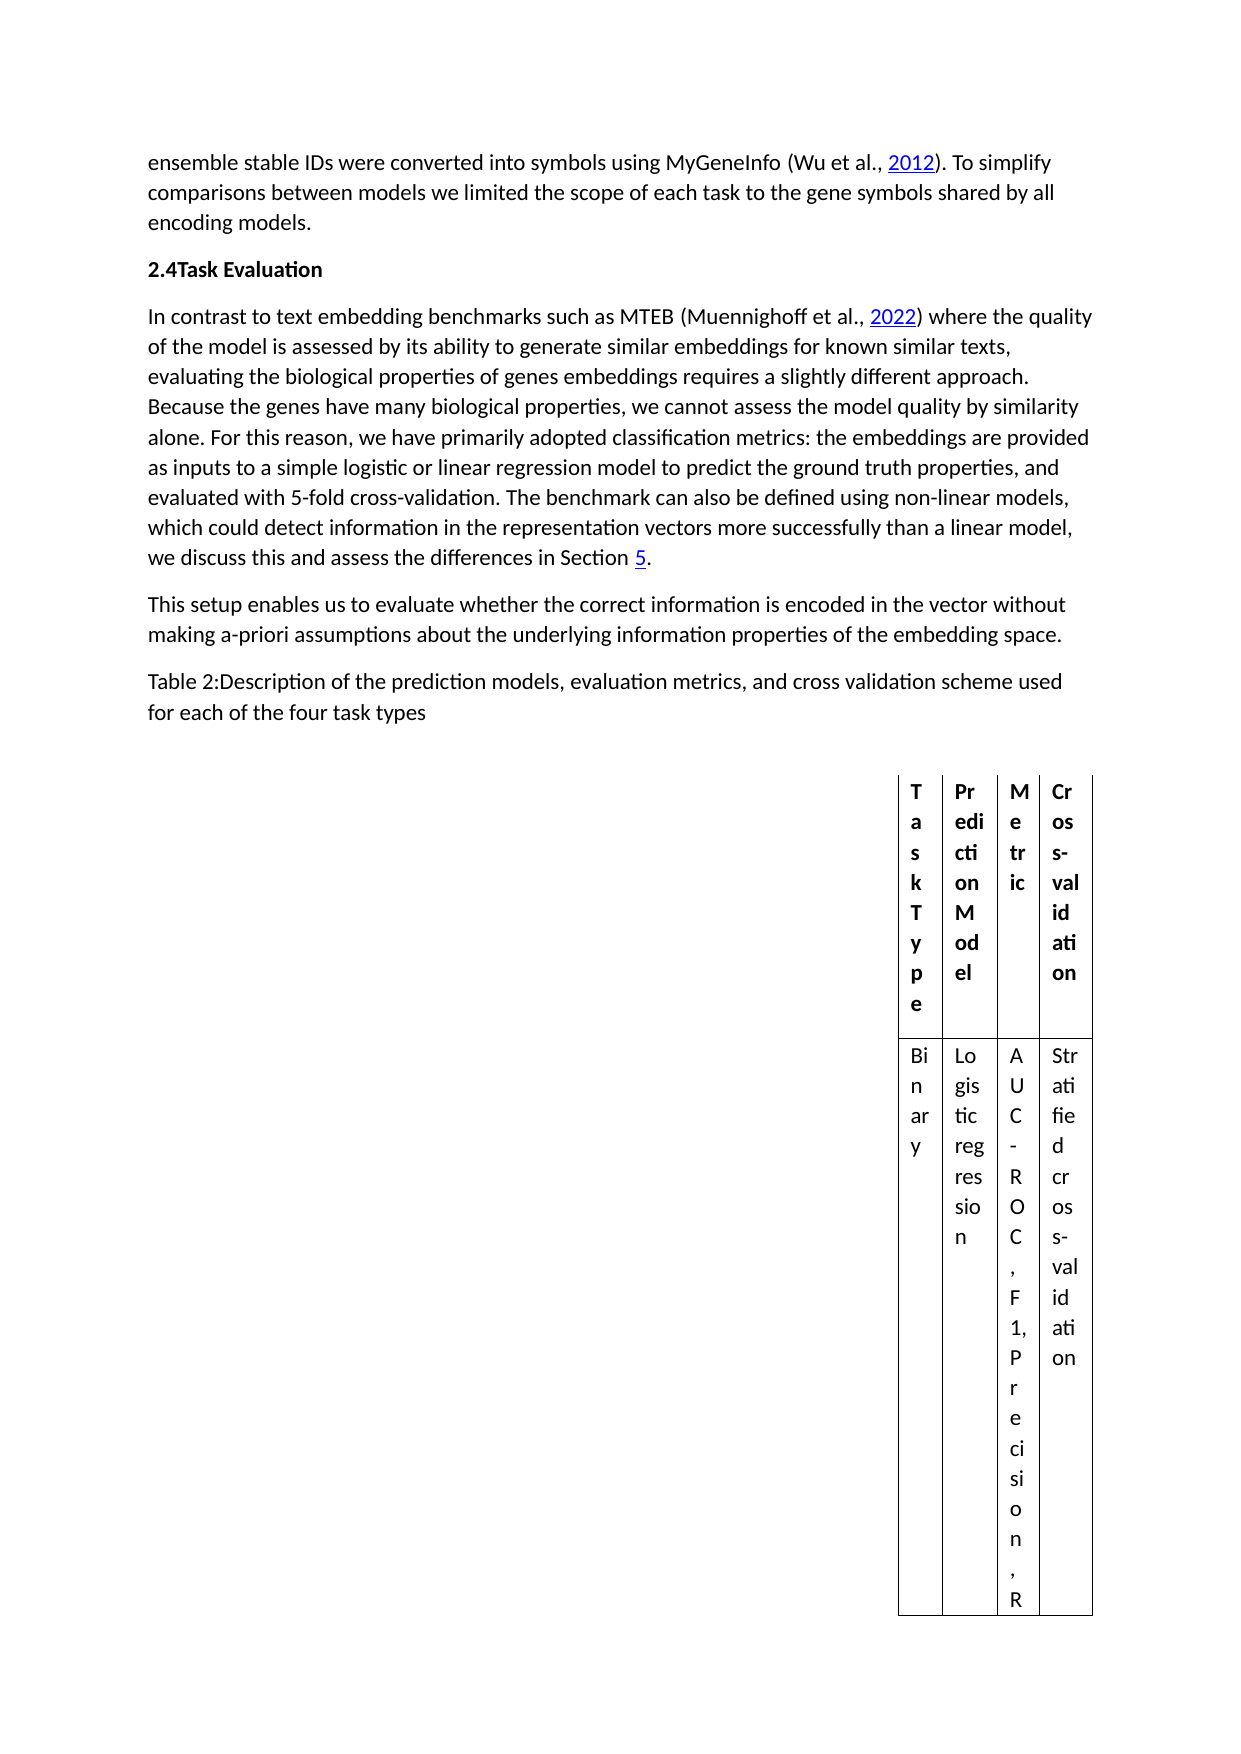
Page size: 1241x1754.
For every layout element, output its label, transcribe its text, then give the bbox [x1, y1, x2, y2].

table_header Cross-validation [1040, 775, 1092, 1038]
text This setup enables us to evaluate whether the correct information is encoded in the vector without making a-priori assumptions about the underlying information properties of the embedding space. [148, 590, 1093, 648]
table_cell Logistic regression [943, 1039, 997, 1615]
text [148, 148, 1093, 236]
table_cell Binary [899, 1039, 942, 1615]
text In contrast to text embedding benchmarks such as MTEB (Muennighoff et al., 2022) where the quality of the model is assessed by its ability to generate similar embeddings for known similar texts, evaluating the biological properties of genes embeddings requires a slightly different approach. Because the genes have many biological properties, we cannot assess the model quality by similarity alone. For this reason, we have primarily adopted classification metrics: the embeddings are provided as inputs to a simple logistic or linear regression model to predict the ground truth properties, and evaluated with 5-fold cross-validation. The benchmark can also be defined using non-linear models, which could detect information in the representation vectors more successfully than a linear model, we discuss this and assess the differences in Section 5. [148, 302, 1093, 571]
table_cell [998, 1039, 1039, 1615]
table_cell Stratified cross-validation [1040, 1039, 1092, 1615]
text 2.4Task Evaluation [148, 255, 1093, 283]
text Table 2:Description of the prediction models, evaluation metrics, and cross validation scheme used for each of the four task types [148, 667, 1093, 756]
table_header Task Type [899, 775, 942, 1038]
table_header Prediction Model [943, 775, 997, 1038]
table_header Metric [998, 775, 1039, 1038]
